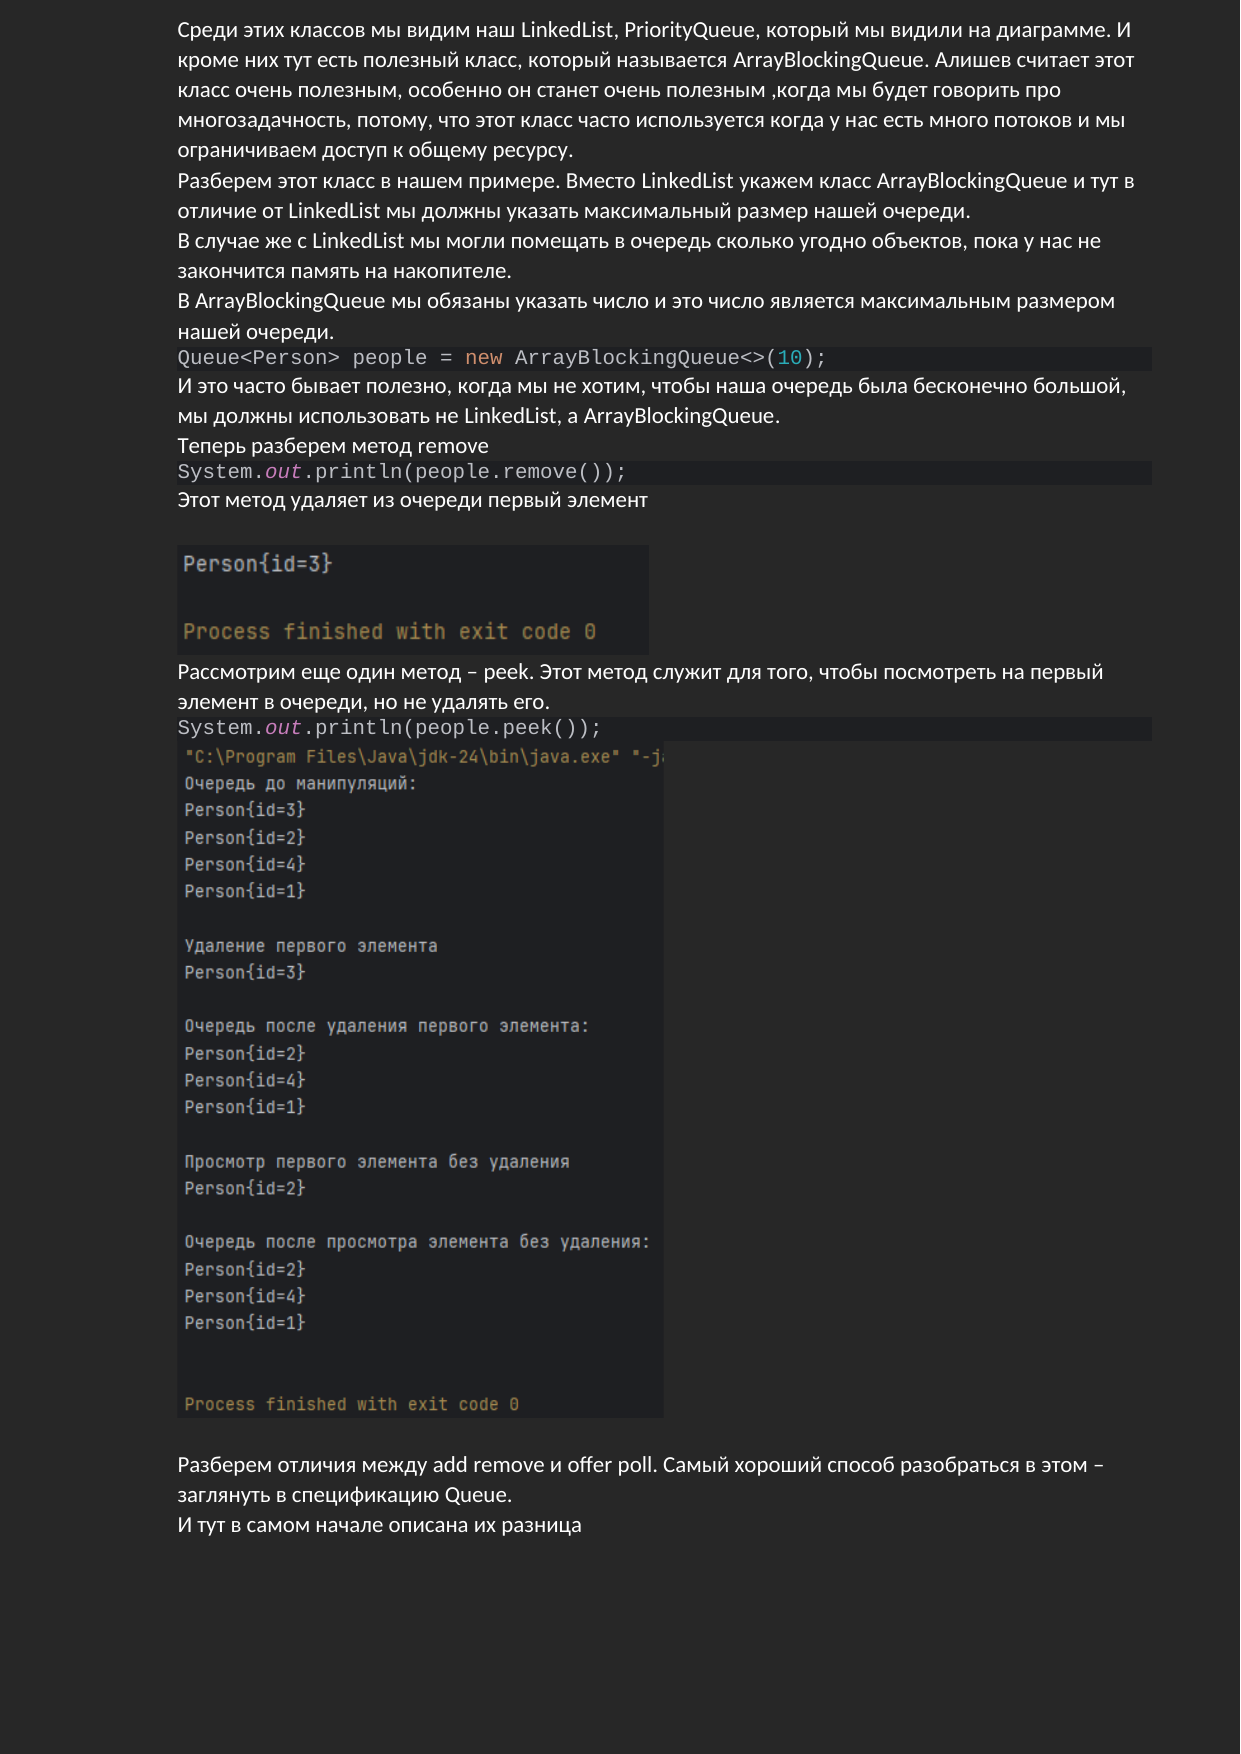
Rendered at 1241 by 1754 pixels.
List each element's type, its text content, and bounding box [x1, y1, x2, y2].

text System.out.println(people.peek()); [177, 717, 1152, 741]
text Рассмотрим еще один метод – peek. Этот метод служит для того, чтобы посмотреть на первый элемент в очереди, но не удалять его. [177, 657, 1152, 715]
picture [177, 545, 649, 655]
text И тут в самом начале описана их разница [177, 1511, 1152, 1539]
text Queue<Person> people = new ArrayBlockingQueue<>(10); [177, 347, 1152, 371]
text Разберем этот класс в нашем примере. Вместо LinkedList укажем класс ArrayBlockingQueue и тут в отличие от LinkedList мы должны указать максимальный размер нашей очереди. [177, 166, 1152, 224]
text И это часто бывает полезно, когда мы не хотим, чтобы наша очередь была бесконечно большой, мы должны использовать не LinkedList, а ArrayBlockingQueue. [177, 371, 1152, 429]
text Этот метод удаляет из очереди первый элемент [177, 485, 1152, 513]
text В случае же с LinkedList мы могли помещать в очередь сколько угодно объектов, пока у нас не закончится память на накопителе. [177, 226, 1152, 284]
text Среди этих классов мы видим наш LinkedList, PriorityQueue, который мы видили на диаграмме. И кроме них тут есть полезный класс, который называется ArrayBlockingQueue. Алишев считает этот класс очень полезным, особенно он станет очень полезным ,когда мы будет говорить про многозадачность, потому, что этот класс часто используется когда у нас есть много потоков и мы ограничиваем доступ к общему ресурсу. [177, 15, 1152, 164]
text Теперь разберем метод remove [177, 431, 1152, 459]
text В ArrayBlockingQueue мы обязаны указать число и это число является максимальным размером нашей очереди. [177, 287, 1152, 345]
text System.out.println(people.remove()); [177, 461, 1152, 485]
text Разберем отличия между add remove и offer poll. Самый хороший способ разобраться в этом – заглянуть в спецификацию Queue. [177, 1450, 1152, 1508]
picture [177, 741, 664, 1418]
